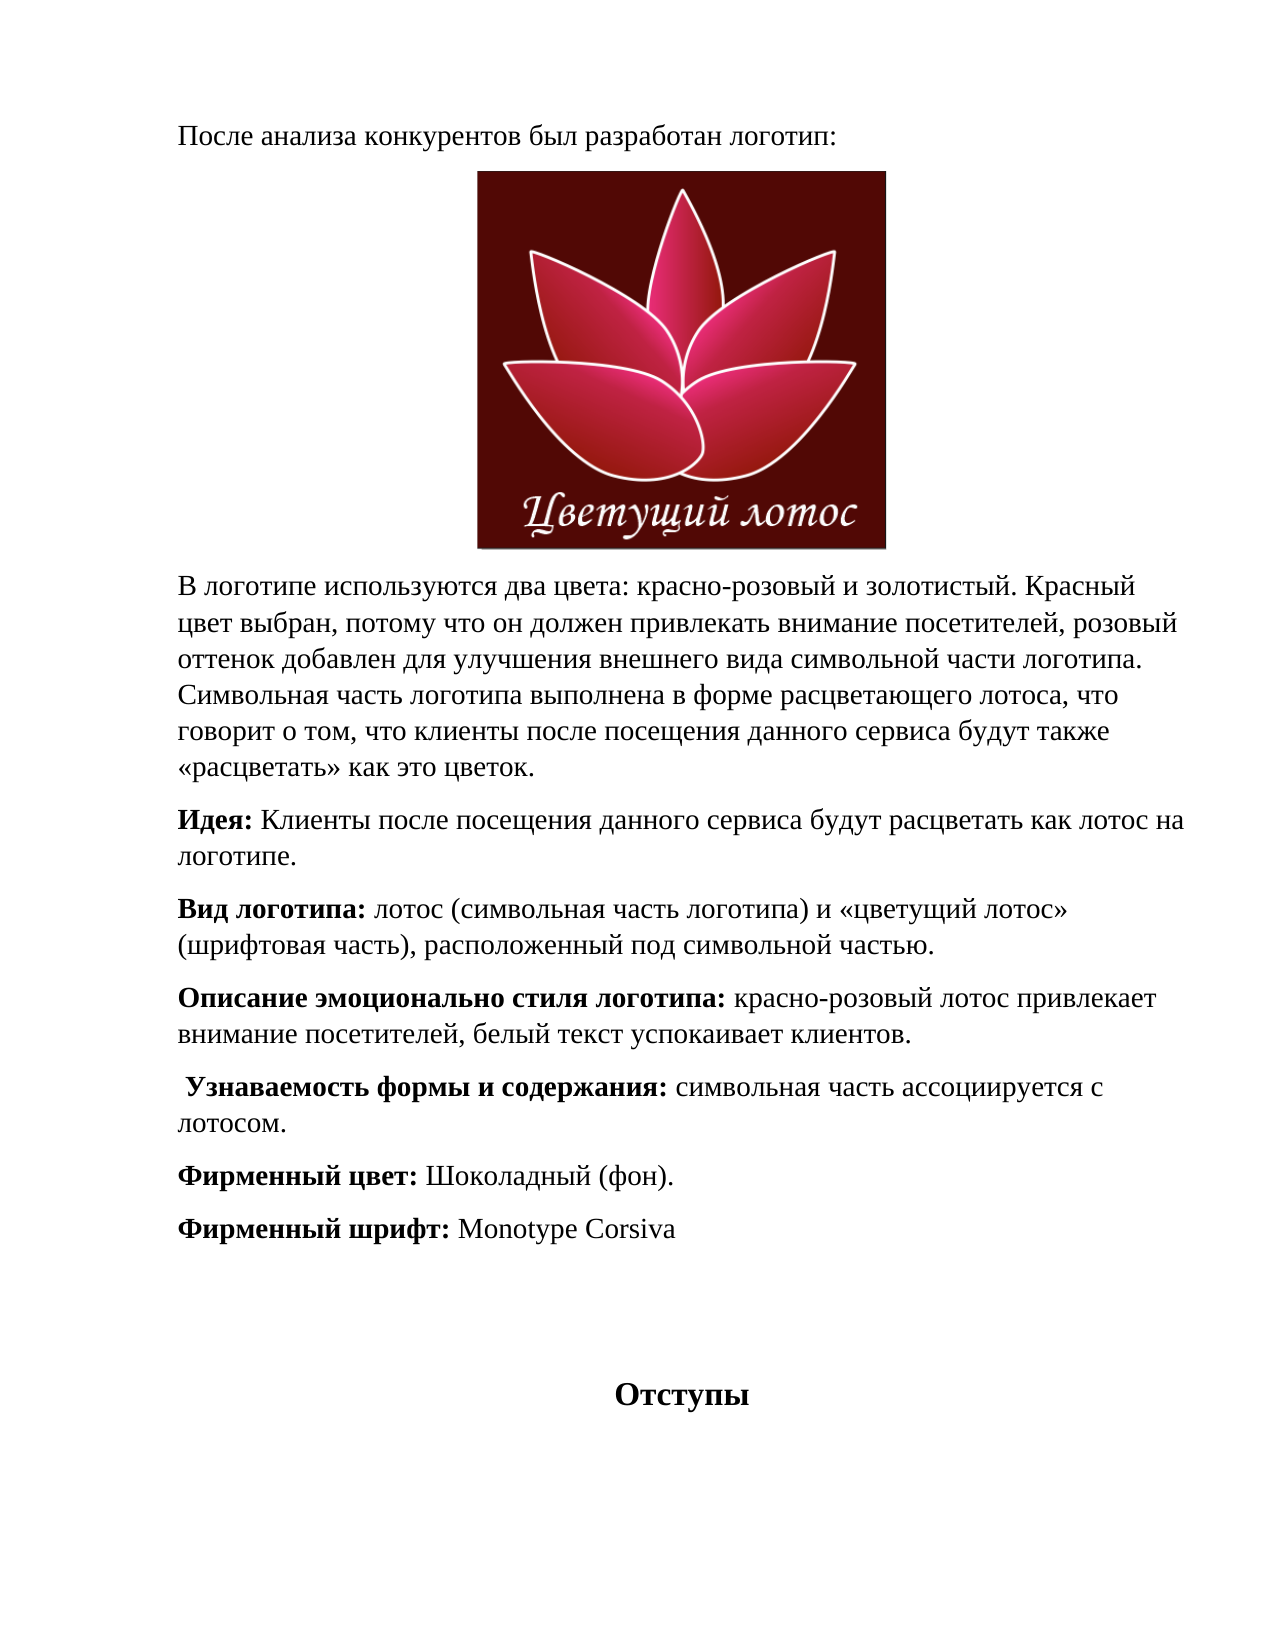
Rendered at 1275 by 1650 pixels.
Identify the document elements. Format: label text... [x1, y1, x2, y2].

picture [477, 171, 887, 550]
text Отступы [177, 1374, 1186, 1413]
text Узнаваемость формы и содержания: символьная часть ассоциируется с лотосом. [177, 1069, 1186, 1139]
text После анализа конкурентов был разработан логотип: [177, 118, 1186, 152]
text Идея: Клиенты после посещения данного сервиса будут расцветать как лотос на логотипе. [177, 802, 1186, 872]
text Описание эмоционально стиля логотипа: красно-розовый лотос привлекает внимание посетителей, белый текст успокаивает клиентов. [177, 980, 1186, 1050]
text В логотипе используются два цвета: красно-розовый и золотистый. Красный цвет выбран, потому что он должен привлекать внимание посетителей, розовый оттенок добавлен для улучшения внешнего вида символьной части логотипа. Символьная часть логотипа выполнена в форме расцветающего лотоса, что говорит о том, что клиенты после посещения данного сервиса будут также «расцветать» как это цветок. [177, 568, 1186, 783]
text Фирменный шрифт: Monotype Corsiva [177, 1211, 1186, 1244]
text Вид логотипа: лотос (символьная часть логотипа) и «цветущий лотос» (шрифтовая часть), расположенный под символьной частью. [177, 891, 1186, 961]
text Фирменный цвет: Шоколадный (фон). [177, 1158, 1186, 1191]
